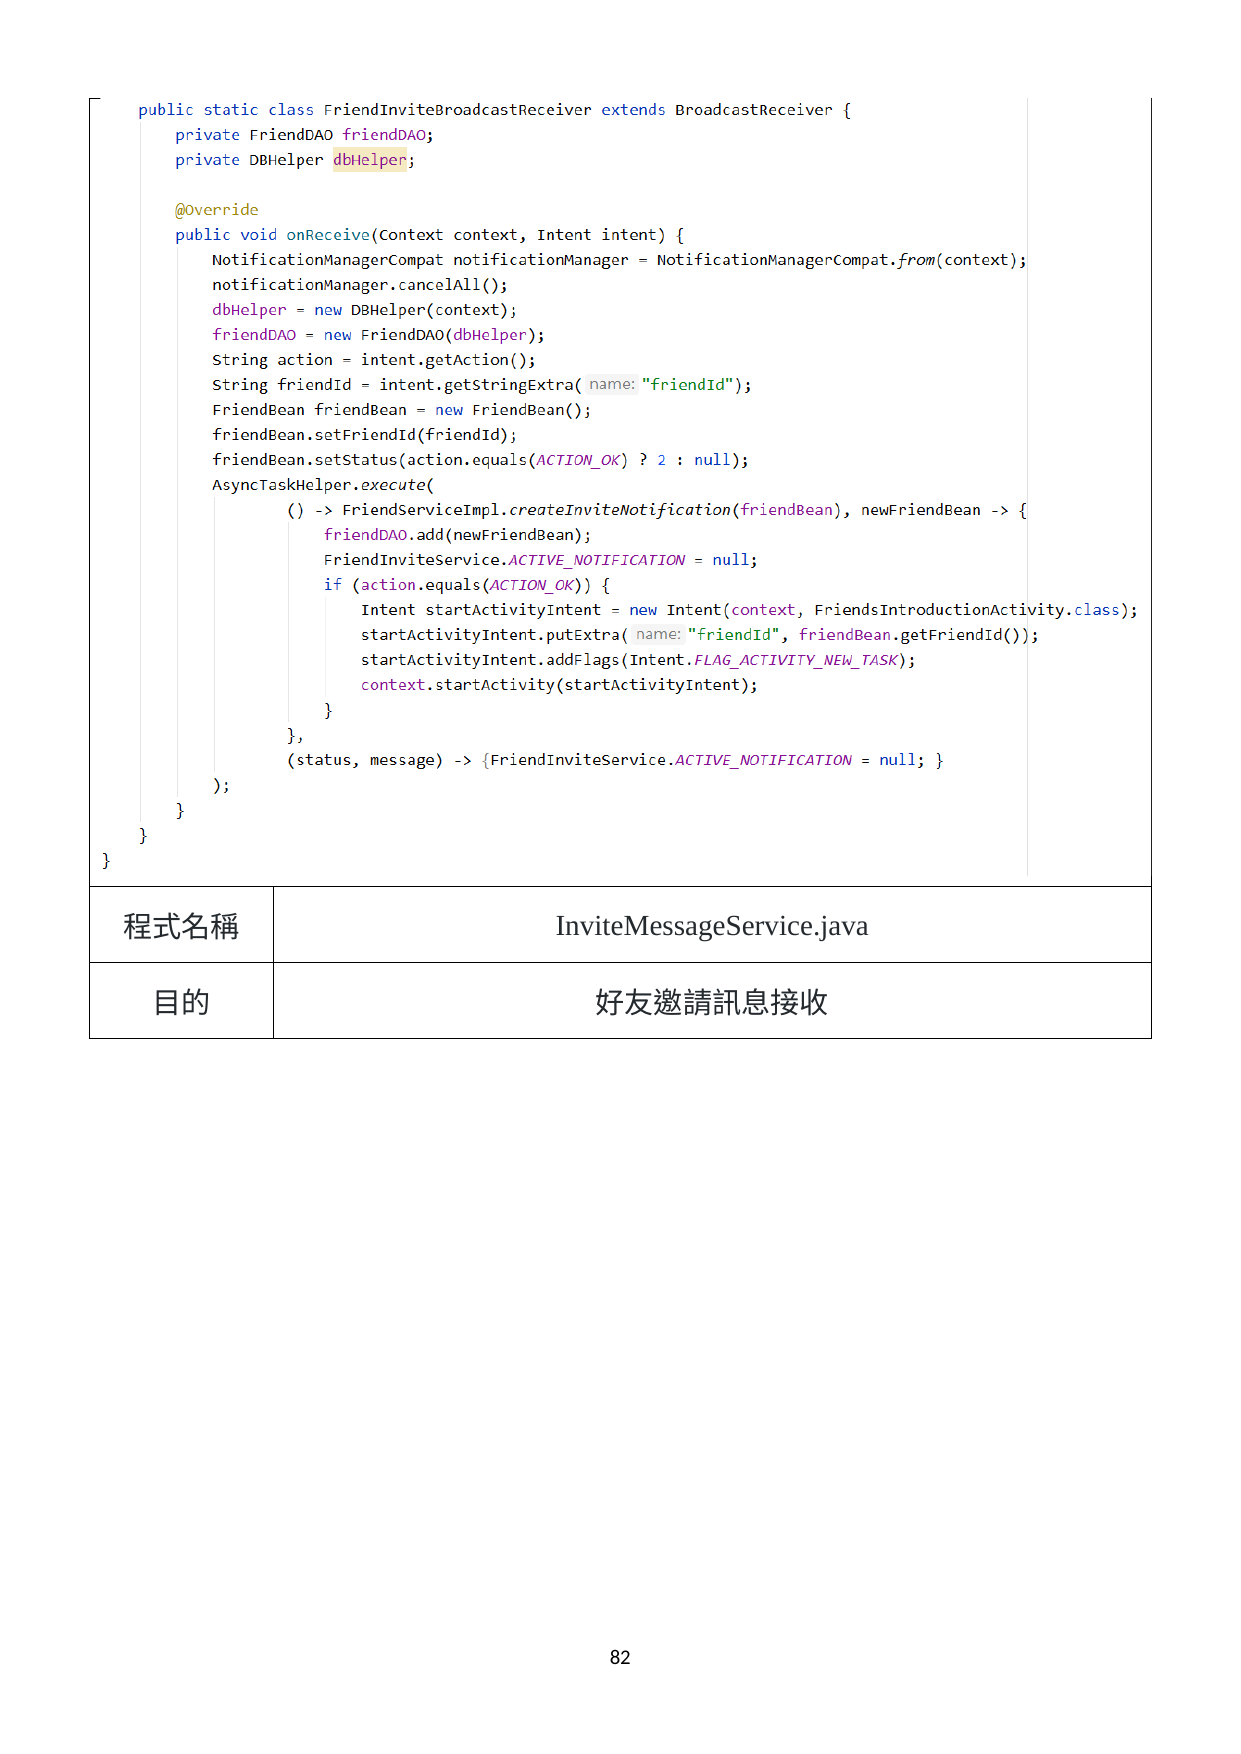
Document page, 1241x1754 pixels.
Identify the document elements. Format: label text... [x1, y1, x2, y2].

picture [100, 98, 1152, 876]
table_cell InviteMessageService.java [274, 887, 1151, 962]
table_cell 好友邀請訊息接收 [274, 963, 1151, 1038]
table_cell 程式名稱 [90, 887, 273, 962]
table_cell 目的 [90, 963, 273, 1038]
table_cell [90, 99, 1151, 886]
